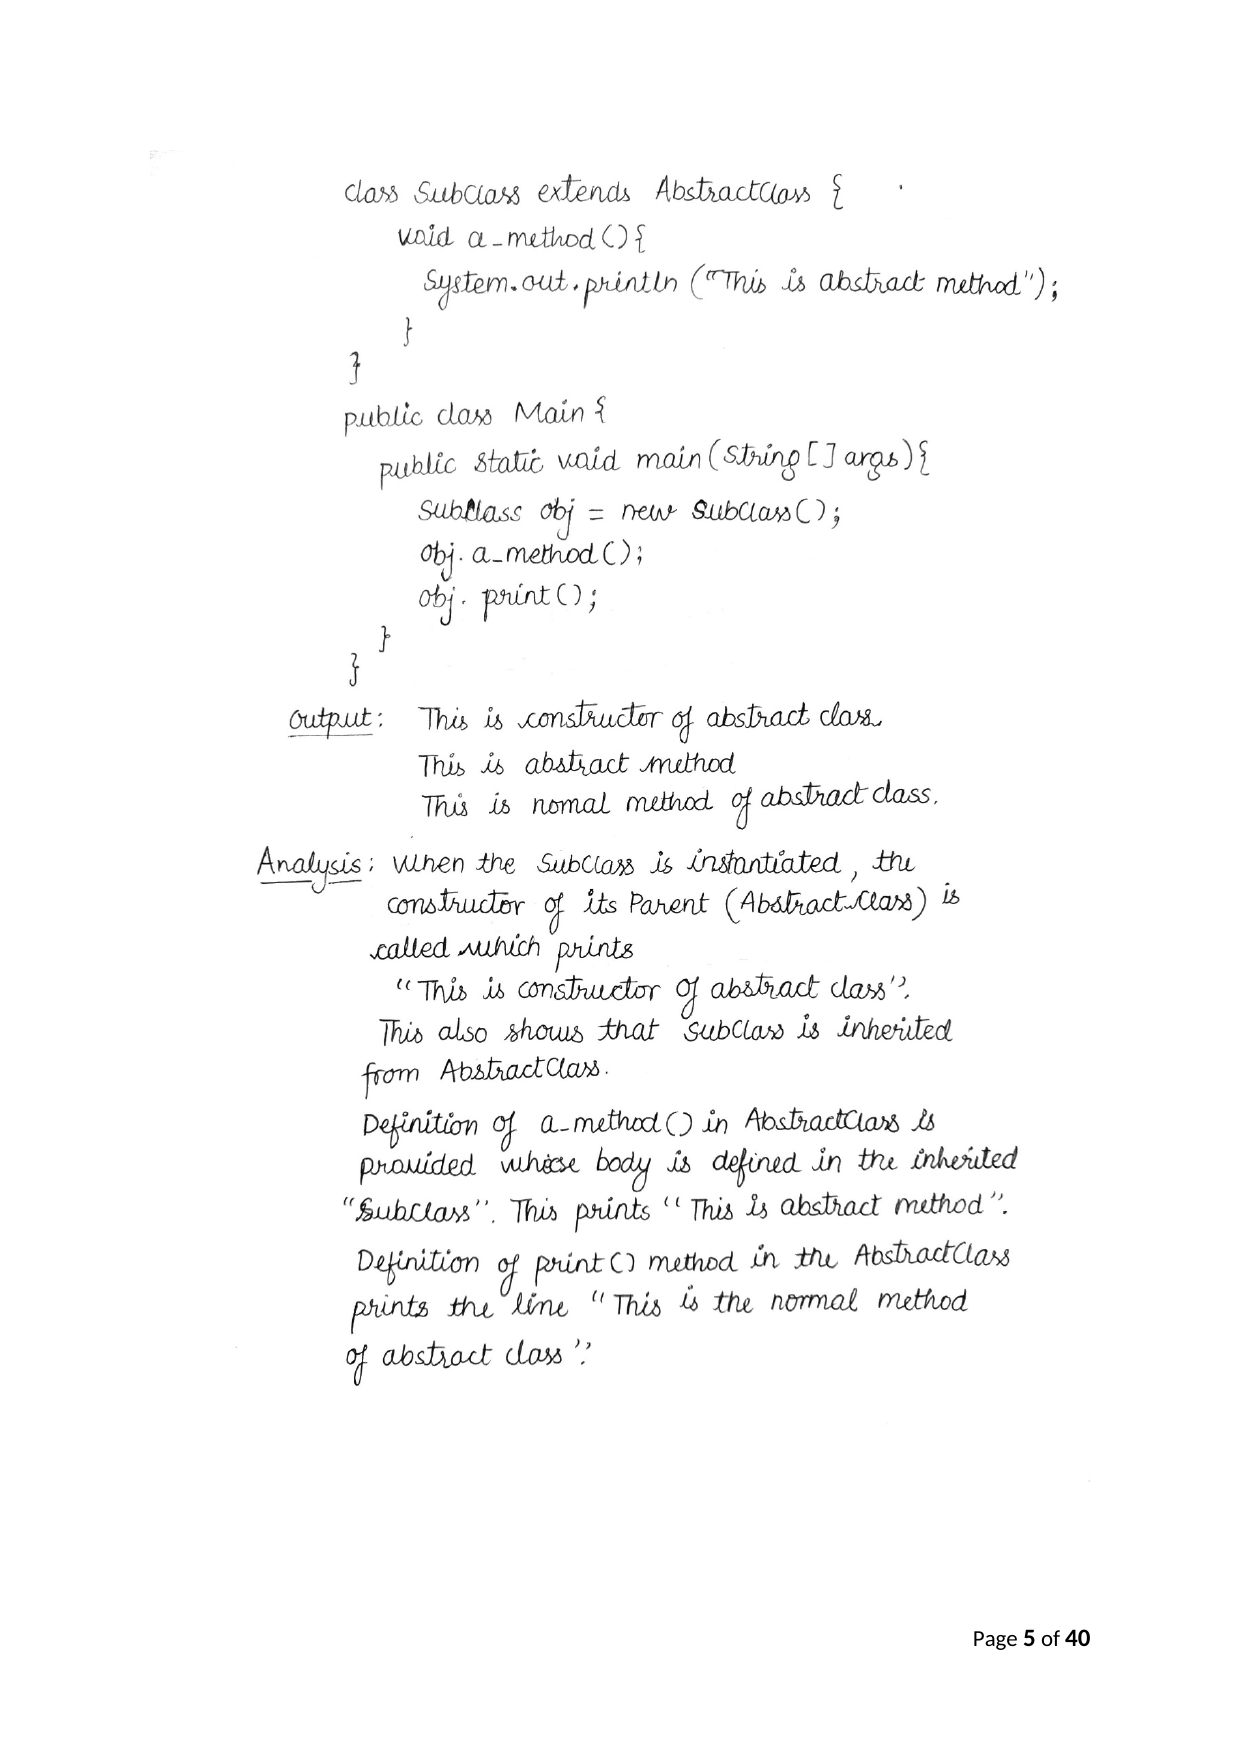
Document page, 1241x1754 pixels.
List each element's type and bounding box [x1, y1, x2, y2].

picture [150, 150, 1091, 1482]
